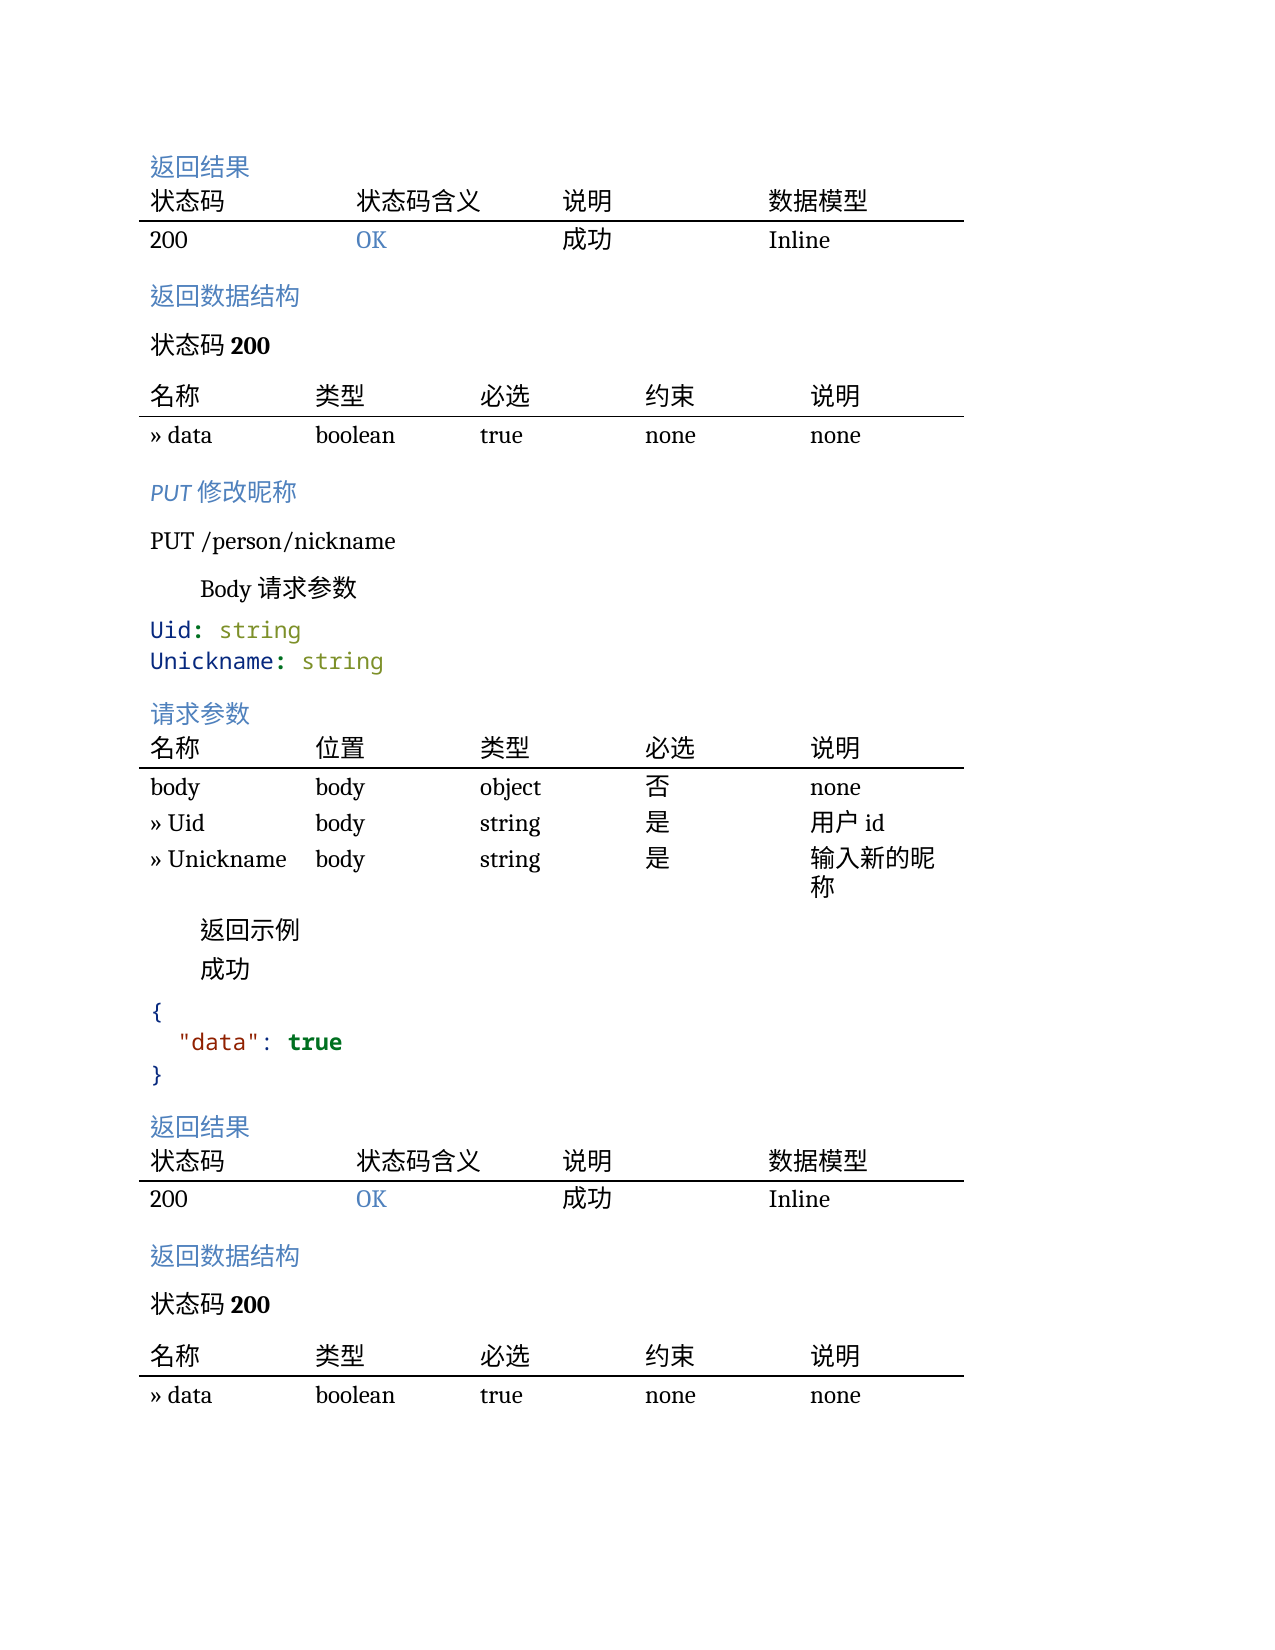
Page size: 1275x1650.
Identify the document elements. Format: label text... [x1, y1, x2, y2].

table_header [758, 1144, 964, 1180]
text PUT /person/nickname [150, 527, 1125, 556]
subtitle 返回数据结构 [150, 279, 1125, 313]
text Body 请求参数 [200, 574, 1075, 603]
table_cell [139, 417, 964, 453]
subtitle PUT 修改昵称 [150, 474, 1125, 508]
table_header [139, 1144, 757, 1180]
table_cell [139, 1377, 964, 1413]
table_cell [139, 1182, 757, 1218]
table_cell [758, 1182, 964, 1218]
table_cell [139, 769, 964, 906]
subtitle 请求参数 [150, 697, 1125, 731]
text 返回示例 [200, 917, 1075, 946]
text 状态码 200 [150, 332, 1125, 361]
text 成功 [200, 956, 1075, 985]
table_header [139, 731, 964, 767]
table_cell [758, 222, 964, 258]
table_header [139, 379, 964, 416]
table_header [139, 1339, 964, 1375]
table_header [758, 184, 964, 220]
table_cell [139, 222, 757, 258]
subtitle 返回数据结构 [150, 1239, 1125, 1273]
subtitle 返回结果 [150, 150, 1125, 184]
text Uid: string Unickname: string [150, 614, 1125, 676]
text 状态码 200 [150, 1291, 1125, 1320]
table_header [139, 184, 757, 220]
subtitle 返回结果 [150, 1110, 1125, 1144]
text { "data": true } [150, 995, 1125, 1089]
